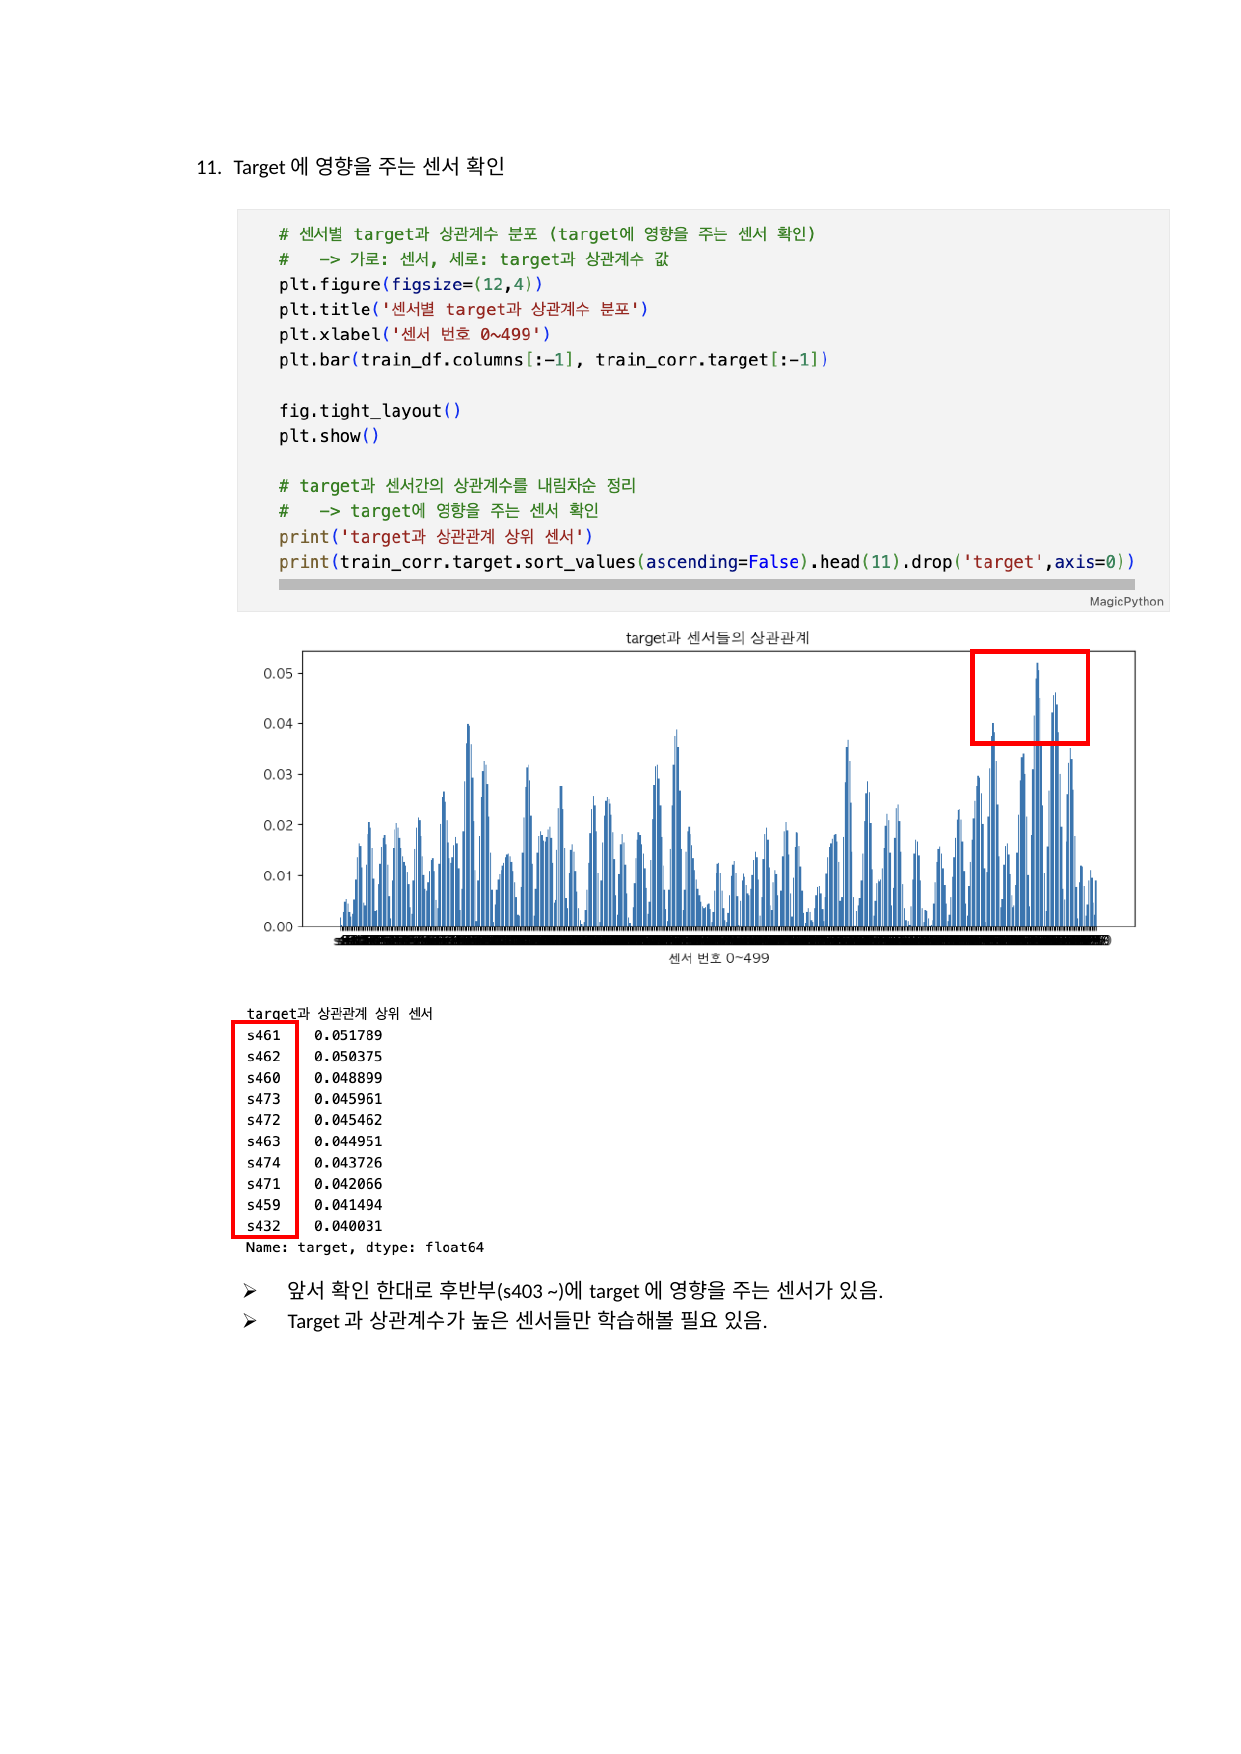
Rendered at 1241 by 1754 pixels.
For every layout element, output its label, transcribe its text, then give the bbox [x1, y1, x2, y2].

picture [233, 205, 1174, 1274]
picture [235, 1024, 295, 1235]
list Target과 상관계수가 높은 센서들만 학습해볼 필요 있음. [242, 1304, 1090, 1334]
list 앞서 확인 한대로 후반부(s403 ~)에 target에 영향을 주는 센서가 있음. [242, 1274, 1090, 1304]
list Target에 영향을 주는 센서 확인 [196, 150, 1090, 180]
